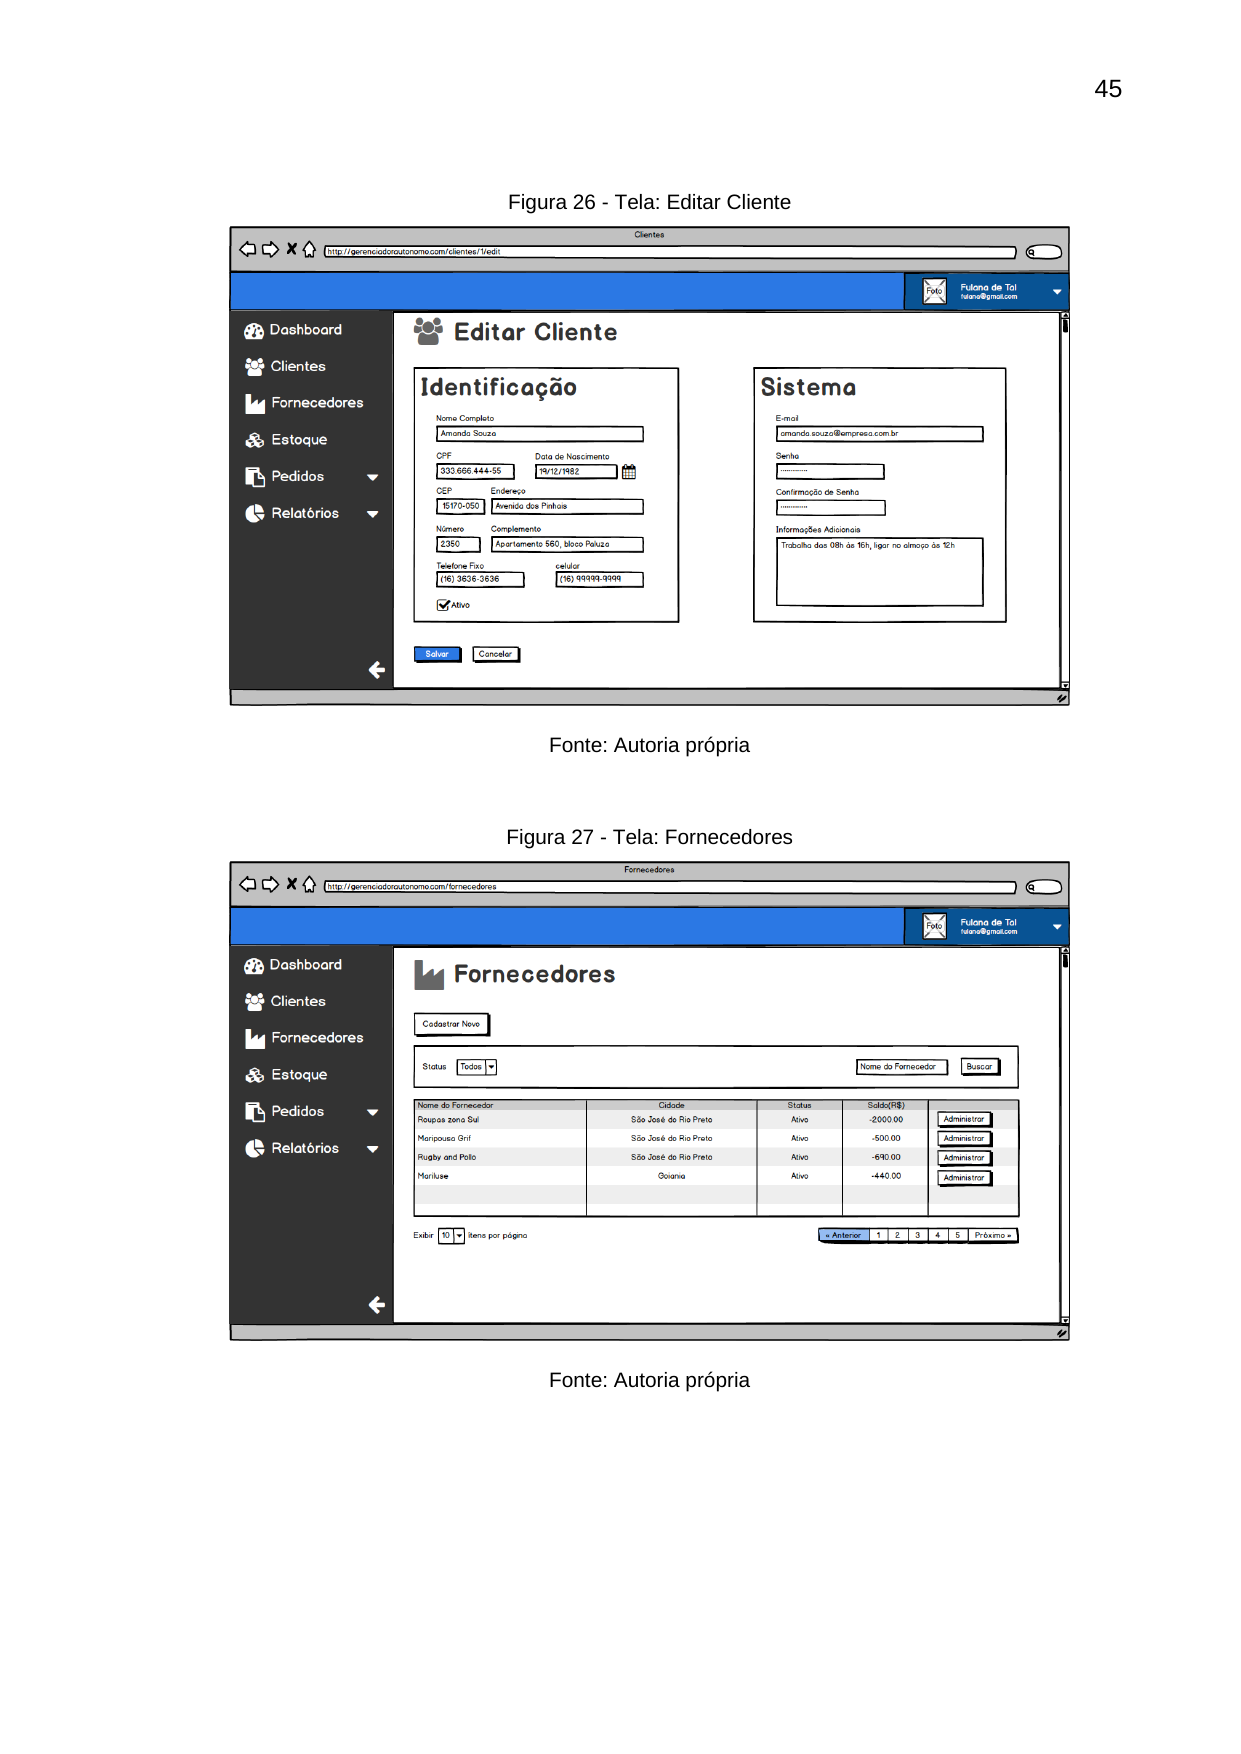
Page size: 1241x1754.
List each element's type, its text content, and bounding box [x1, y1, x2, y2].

picture [229, 226, 1070, 706]
picture [229, 861, 1070, 1341]
text Figura 27 - Tela: Fornecedores [177, 825, 1122, 849]
text Figura 26 - Tela: Editar Cliente [177, 190, 1122, 214]
text Fonte: Autoria própria [177, 1368, 1122, 1392]
text Fonte: Autoria própria [177, 733, 1122, 757]
